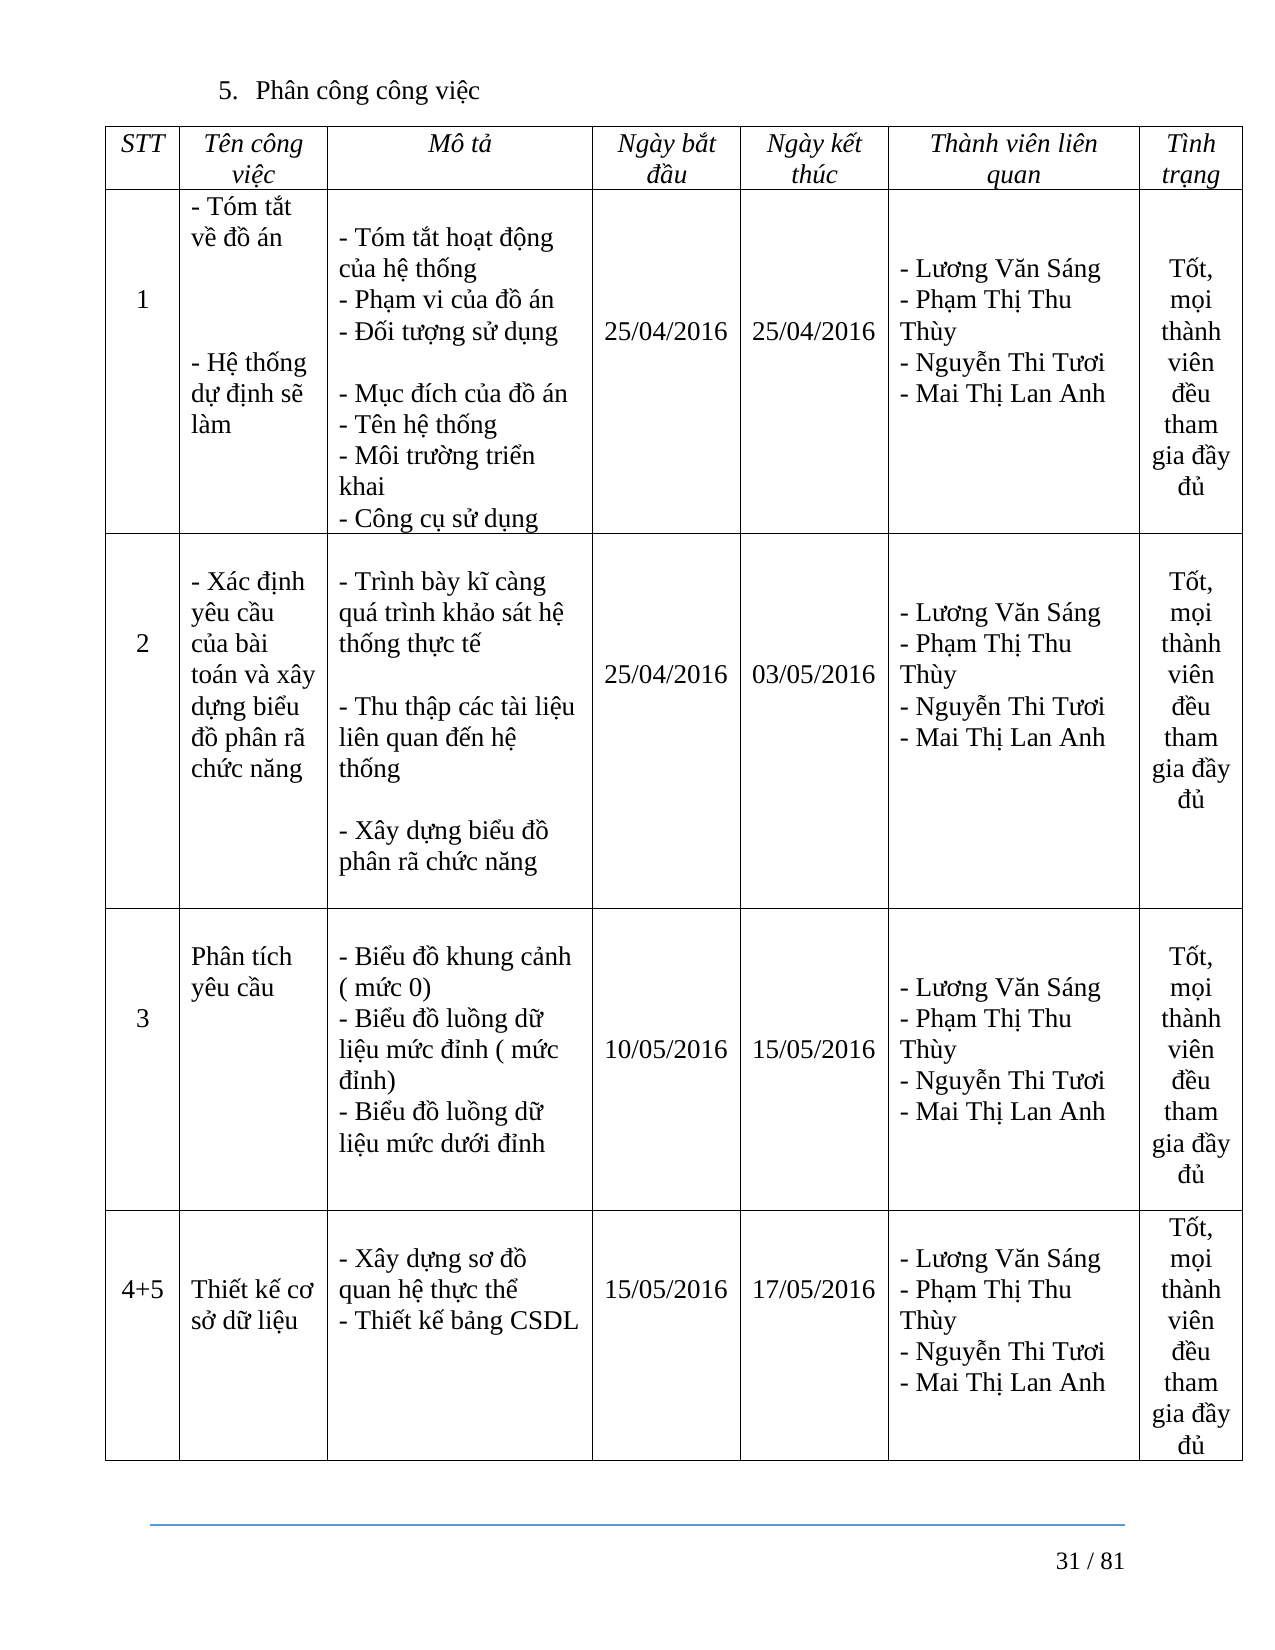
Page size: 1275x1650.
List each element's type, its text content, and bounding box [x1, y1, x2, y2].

table_header Mô tả [328, 127, 592, 189]
table_header Tình trạng [1140, 127, 1242, 189]
table_cell Tốt, mọi thành viên đều tham gia đầy đủ [1140, 909, 1242, 1210]
table_cell 03/05/2016 [741, 534, 888, 908]
table_header Ngày kết thúc [741, 127, 888, 189]
table_cell - Tóm tắt hoạt động của hệ thống - Phạm vi của đồ án - Đối tượng sử dụng - Mục đích của đồ án - Tên hệ thống - Môi trường triển khai - Công cụ sử dụng [328, 190, 592, 533]
table_cell 15/05/2016 [741, 909, 888, 1210]
table_cell Thiết kế cơ sở dữ liệu [180, 1211, 327, 1460]
table_cell Tốt, mọi thành viên đều tham gia đầy đủ [1140, 190, 1242, 533]
table_cell 25/04/2016 [741, 190, 888, 533]
table_header STT [106, 127, 179, 189]
table_cell 1 [106, 190, 179, 533]
table_cell 15/05/2016 [593, 1211, 740, 1460]
table_cell 4+5 [106, 1211, 179, 1460]
table_header Ngày bắt đầu [593, 127, 740, 189]
list Phân công công việc [218, 74, 1125, 105]
table_cell - Trình bày kĩ càng quá trình khảo sát hệ thống thực tế - Thu thập các tài liệu liên quan đến hệ thống - Xây dựng biểu đồ phân rã chức năng [328, 534, 592, 908]
table_header Thành viên liên quan [889, 127, 1139, 189]
table_cell - Lương Văn Sáng - Phạm Thị Thu Thùy - Nguyễn Thi Tươi - Mai Thị Lan Anh [889, 909, 1139, 1210]
table_cell - Biểu đồ khung cảnh ( mức 0) - Biểu đồ luồng dữ liệu mức đỉnh ( mức đỉnh) - Biểu đồ luồng dữ liệu mức dưới đỉnh [328, 909, 592, 1210]
table_cell - Tóm tắt về đồ án - Hệ thống dự định sẽ làm [180, 190, 327, 533]
table_cell Tốt, mọi thành viên đều tham gia đầy đủ [1140, 534, 1242, 908]
table_cell 2 [106, 534, 179, 908]
table_cell 25/04/2016 [593, 534, 740, 908]
table_cell - Lương Văn Sáng - Phạm Thị Thu Thùy - Nguyễn Thi Tươi - Mai Thị Lan Anh [889, 190, 1139, 533]
table_cell 10/05/2016 [593, 909, 740, 1210]
table_cell 25/04/2016 [593, 190, 740, 533]
table_cell Phân tích yêu cầu [180, 909, 327, 1210]
table_cell - Xác định yêu cầu của bài toán và xây dựng biểu đồ phân rã chức năng [180, 534, 327, 908]
table_cell - Xây dựng sơ đồ quan hệ thực thể - Thiết kế bảng CSDL [328, 1211, 592, 1460]
table_cell 17/05/2016 [741, 1211, 888, 1460]
table_cell - Lương Văn Sáng - Phạm Thị Thu Thùy - Nguyễn Thi Tươi - Mai Thị Lan Anh [889, 534, 1139, 908]
table_cell 3 [106, 909, 179, 1210]
table_header Tên công việc [180, 127, 327, 189]
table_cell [1140, 1211, 1242, 1460]
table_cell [889, 1211, 1139, 1460]
